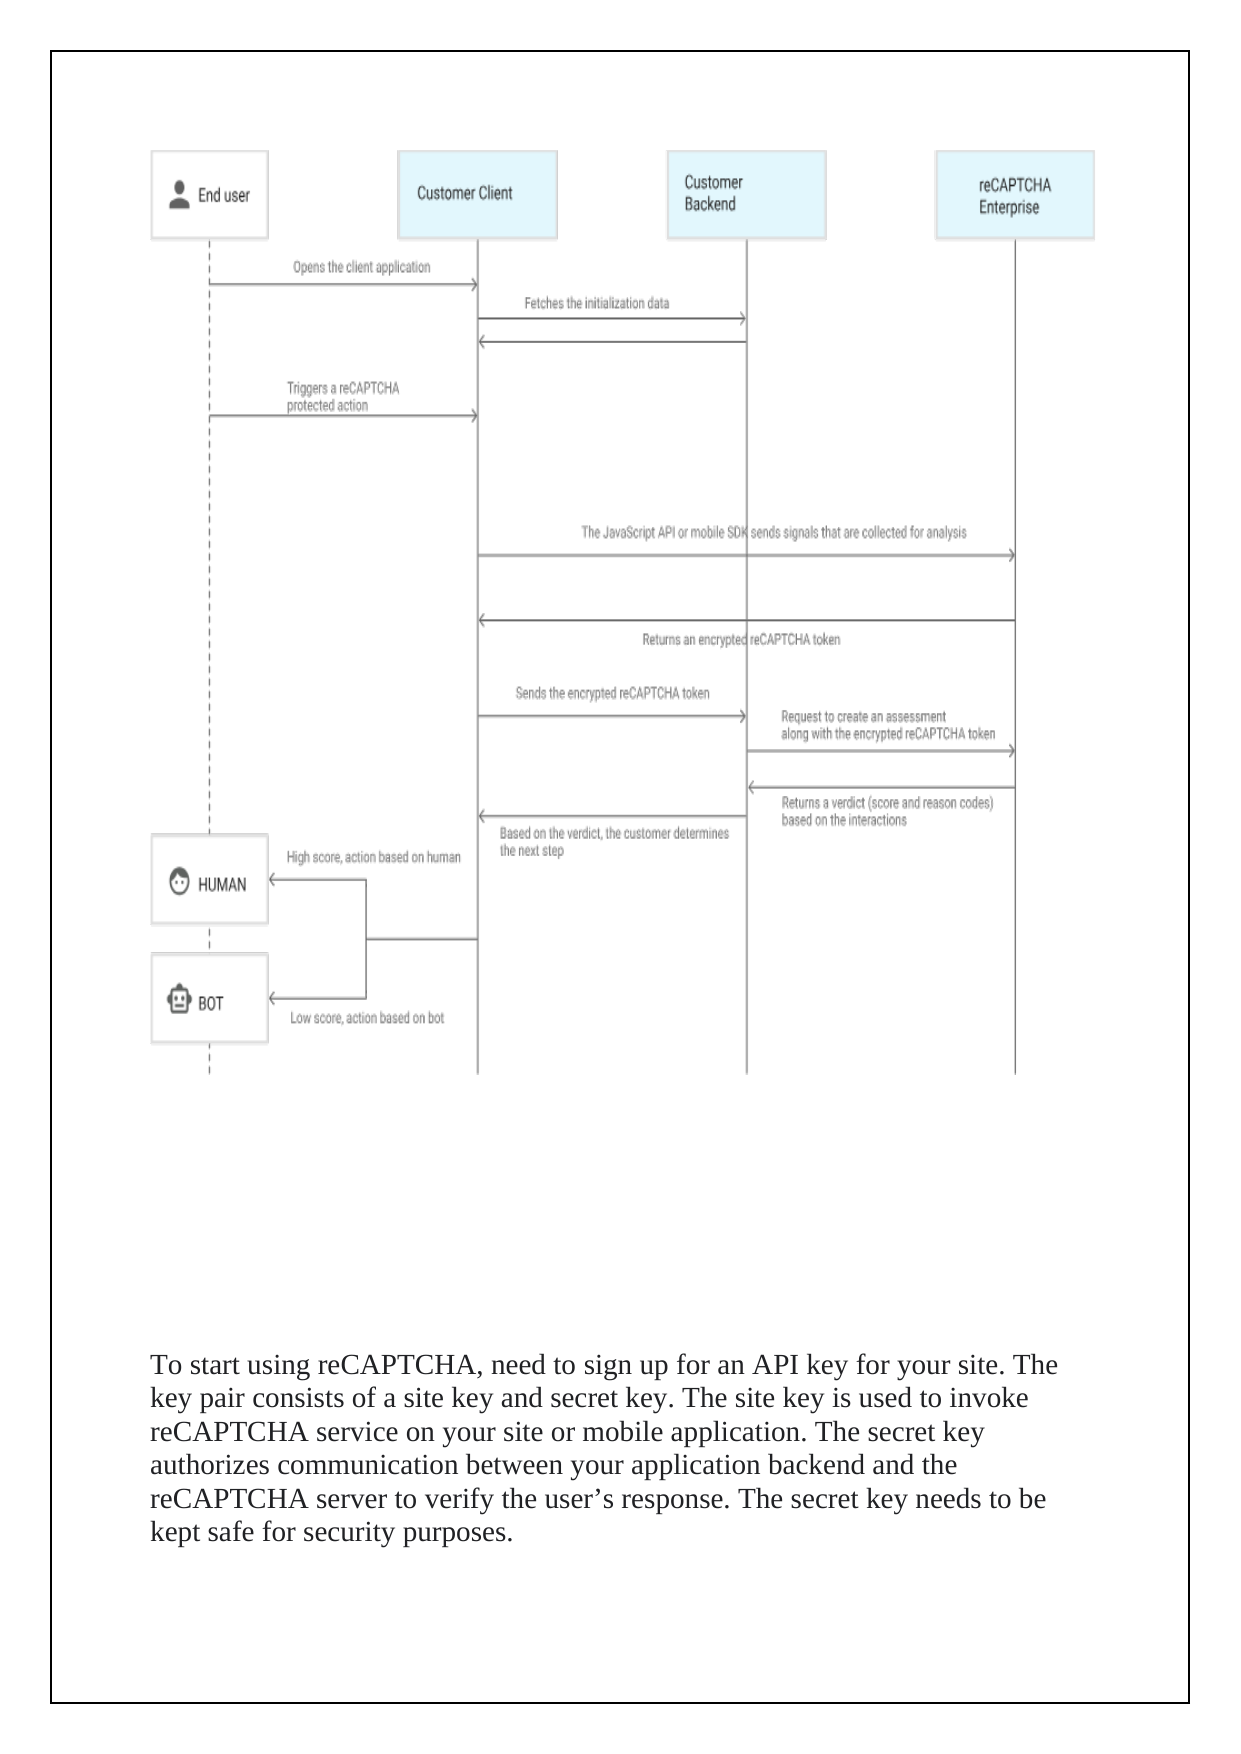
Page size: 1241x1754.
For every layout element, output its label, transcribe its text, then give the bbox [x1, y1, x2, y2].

text To start using reCAPTCHA, need to sign up for an API key for your site. The key pair consists of a site key and secret key. The site key is used to invoke reCAPTCHA service on your site or mobile application. The secret key authorizes communication between your application backend and the reCAPTCHA server to verify the user’s response. The secret key needs to be kept safe for security purposes. [150, 1313, 1090, 1548]
picture [150, 150, 1096, 1075]
